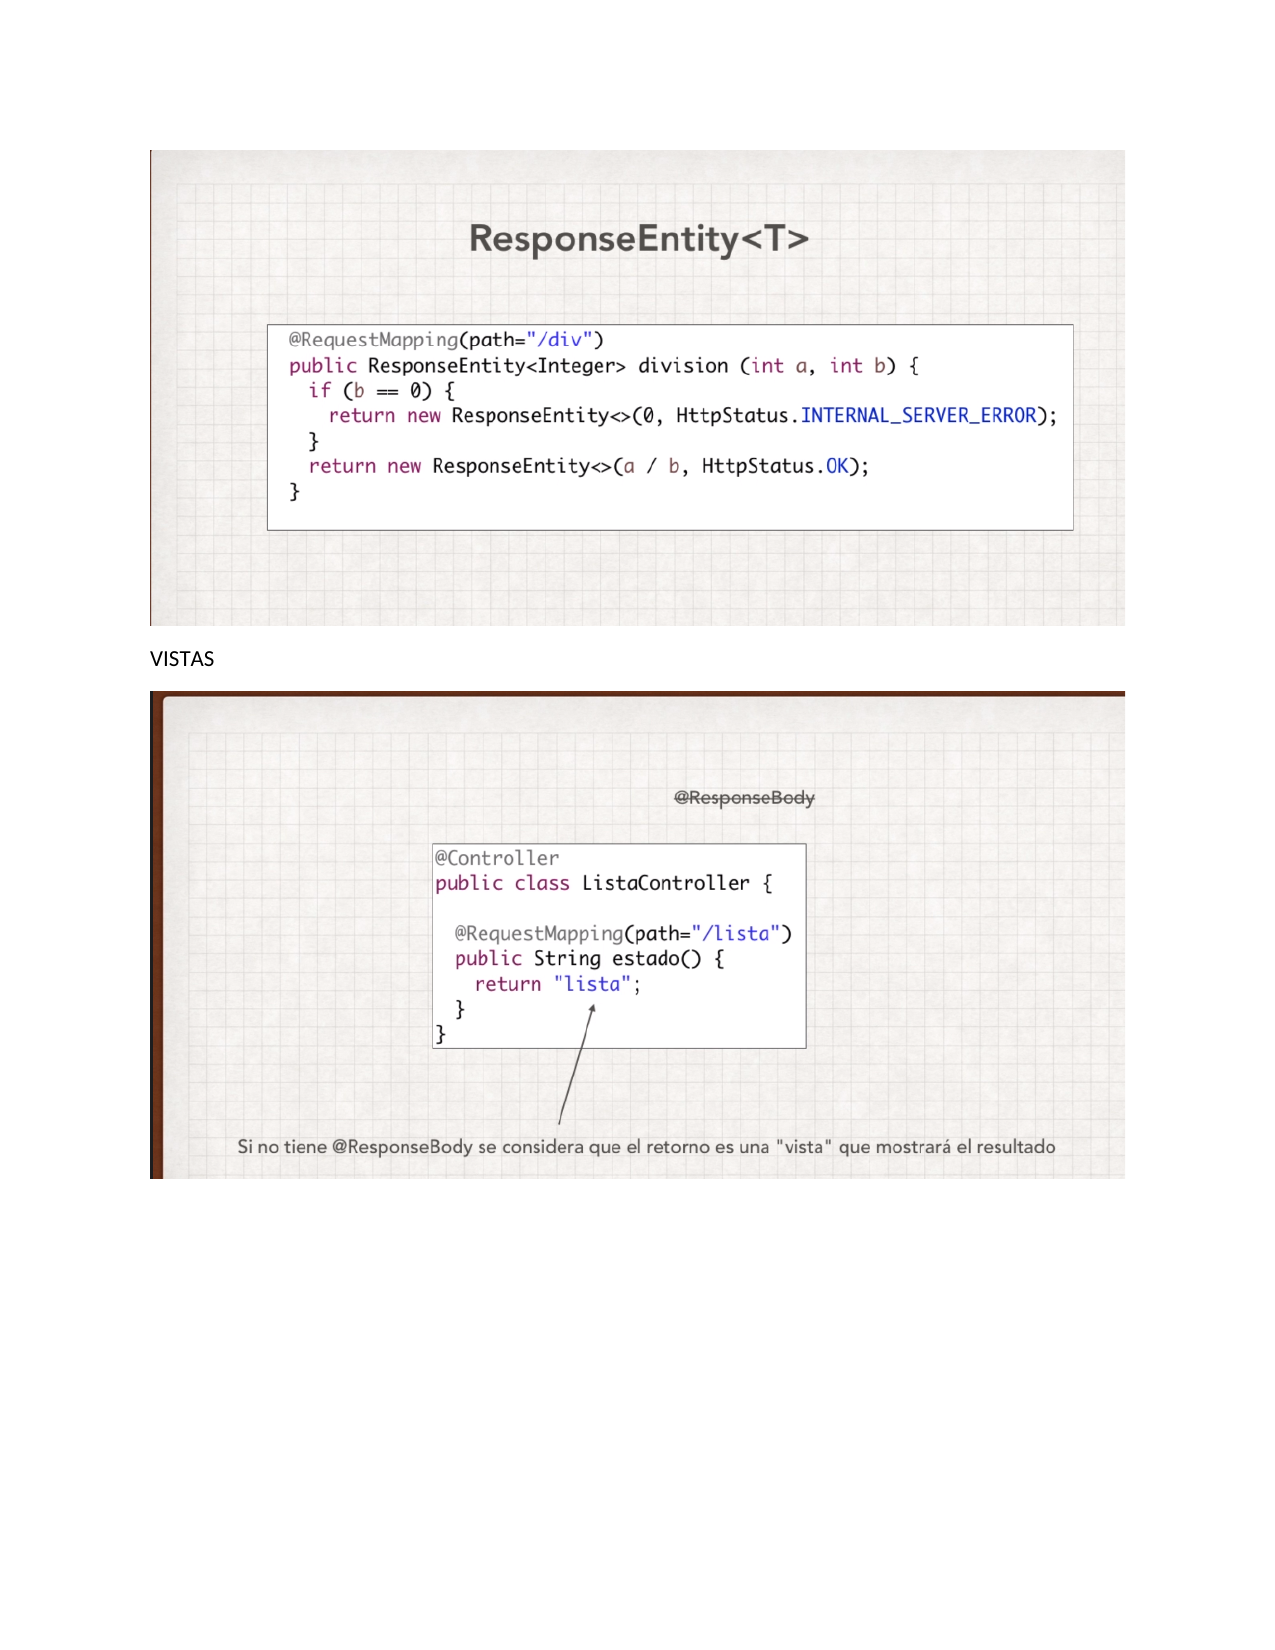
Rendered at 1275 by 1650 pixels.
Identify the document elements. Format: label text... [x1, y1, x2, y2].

picture [150, 150, 1125, 626]
text VISTAS [150, 644, 1125, 672]
picture [150, 691, 1125, 1179]
